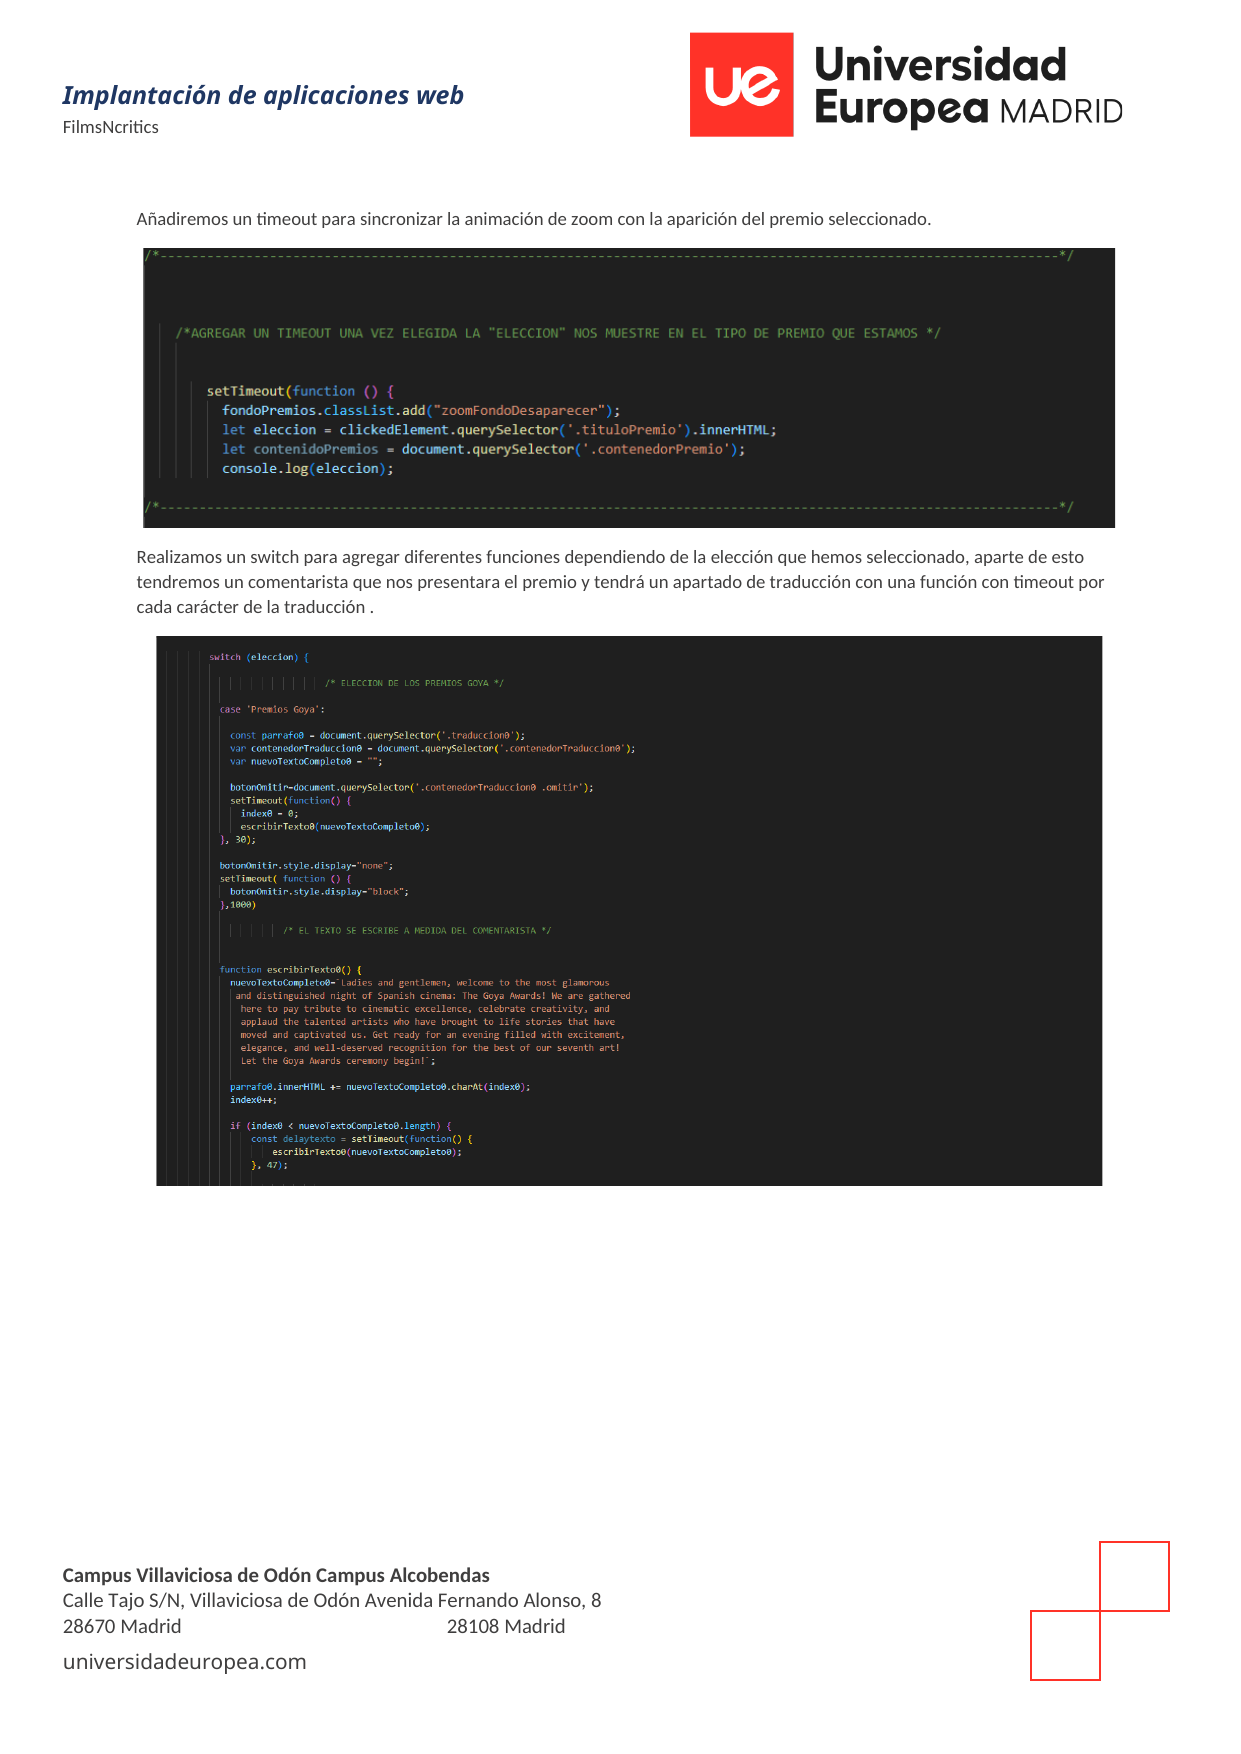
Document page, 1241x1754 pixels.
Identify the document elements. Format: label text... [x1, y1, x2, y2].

text Realizamos un switch para agregar diferentes funciones dependiendo de la elección que hemos seleccionado, aparte de esto tendremos un comentarista que nos presentara el premio y tendrá un apartado de traducción con una función con timeout por cada carácter de la traducción . [136, 546, 1122, 618]
picture [156, 636, 1103, 1186]
picture [143, 248, 1116, 528]
text Añadiremos un timeout para sincronizar la animación de zoom con la aparición del premio seleccionado. [136, 207, 1122, 230]
picture [690, 32, 1123, 137]
